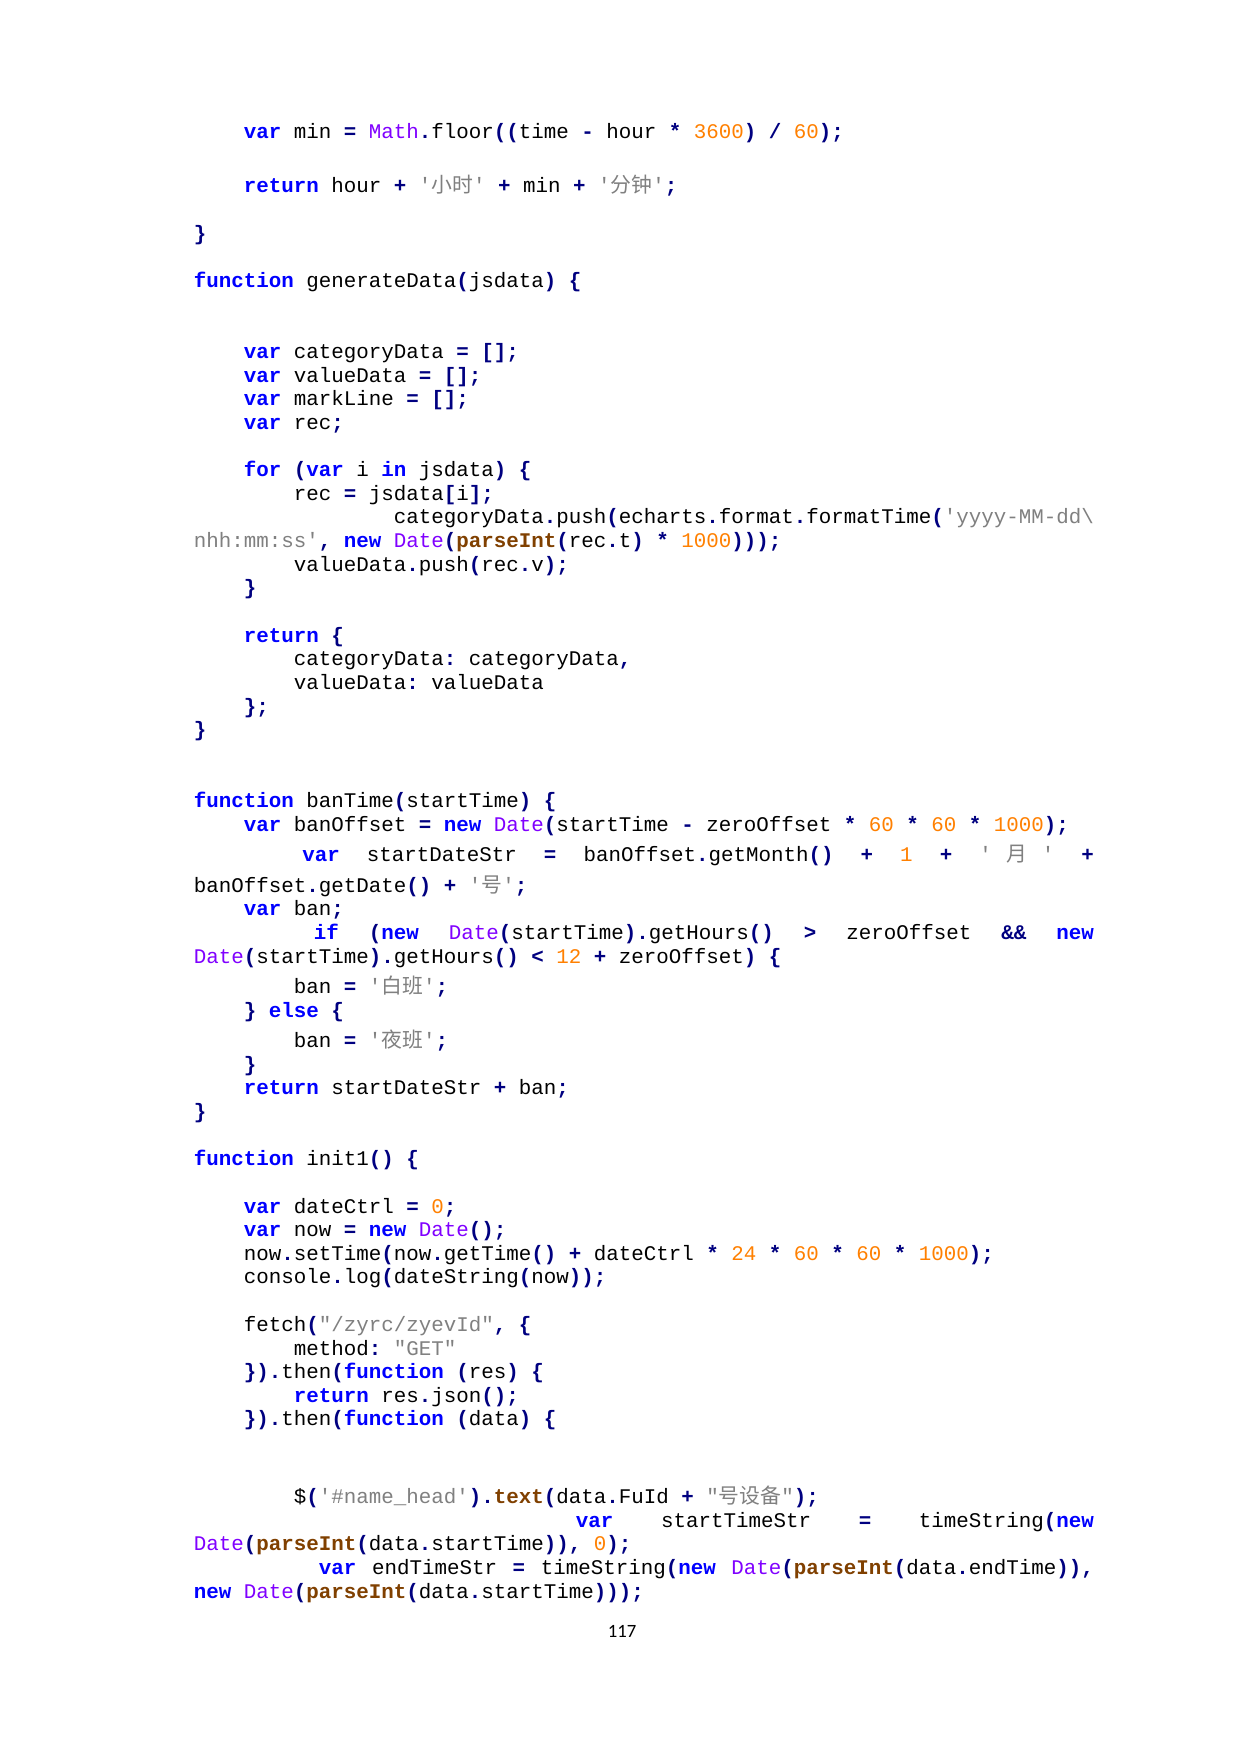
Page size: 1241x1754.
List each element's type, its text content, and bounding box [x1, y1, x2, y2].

text for (var i in jsdata) { [194, 459, 1094, 483]
text ban = '夜班'; [194, 1023, 1094, 1054]
text } [194, 223, 1094, 246]
text } else { [194, 1000, 1094, 1023]
text function init1() { [194, 1148, 1094, 1172]
text var now = new Date(); [194, 1219, 1094, 1243]
text return hour + '小时' + min + '分钟'; [194, 169, 1094, 199]
text } [194, 719, 1094, 743]
text $('#name_head').text(data.FuId + "号设备"); [194, 1479, 1094, 1510]
text } [194, 577, 1094, 601]
text var banOffset = new Date(startTime - zeroOffset * 60 * 60 * 1000); [194, 814, 1094, 837]
text valueData.push(rec.v); [194, 554, 1094, 577]
text var rec; [194, 412, 1094, 436]
text if (new Date(startTime).getHours() > zeroOffset && new Date(startTime).getHours() < 12 + zeroOffset) { [194, 922, 1094, 969]
text return { [194, 625, 1094, 648]
text var valueData = []; [194, 364, 1094, 388]
text }; [194, 696, 1094, 719]
text fetch("/zyrc/zyevId", { [194, 1314, 1094, 1337]
text }).then(function (res) { [194, 1361, 1094, 1385]
text method: "GET" [194, 1337, 1094, 1361]
text var ban; [194, 898, 1094, 922]
text categoryData.push(echarts.format.formatTime('yyyy-MM-dd\nhh:mm:ss', new Date(parseInt(rec.t) * 1000))); [194, 506, 1094, 554]
text valueData: valueData [194, 672, 1094, 696]
text now.setTime(now.getTime() + dateCtrl * 24 * 60 * 60 * 1000); [194, 1243, 1094, 1267]
text var startDateStr = banOffset.getMonth() + 1 + '月' + banOffset.getDate() + '号'; [194, 837, 1094, 898]
text } [194, 1101, 1094, 1125]
text var dateCtrl = 0; [194, 1196, 1094, 1219]
text var endTimeStr = timeString(new Date(parseInt(data.endTime)), new Date(parseInt(data.startTime))); [194, 1557, 1094, 1604]
text var min = Math.floor((time - hour * 3600) / 60); [194, 121, 1094, 145]
text var startTimeStr = timeString(new Date(parseInt(data.startTime)), 0); [194, 1510, 1094, 1557]
text console.log(dateString(now)); [194, 1267, 1094, 1290]
text function banTime(startTime) { [194, 790, 1094, 814]
text return startDateStr + ban; [194, 1077, 1094, 1101]
text return res.json(); [194, 1385, 1094, 1408]
text } [194, 1054, 1094, 1077]
text function generateData(jsdata) { [194, 270, 1094, 294]
text categoryData: categoryData, [194, 648, 1094, 672]
text rec = jsdata[i]; [194, 483, 1094, 506]
text var categoryData = []; [194, 341, 1094, 364]
text }).then(function (data) { [194, 1408, 1094, 1432]
text var markLine = []; [194, 388, 1094, 412]
text ban = '白班'; [194, 969, 1094, 1000]
